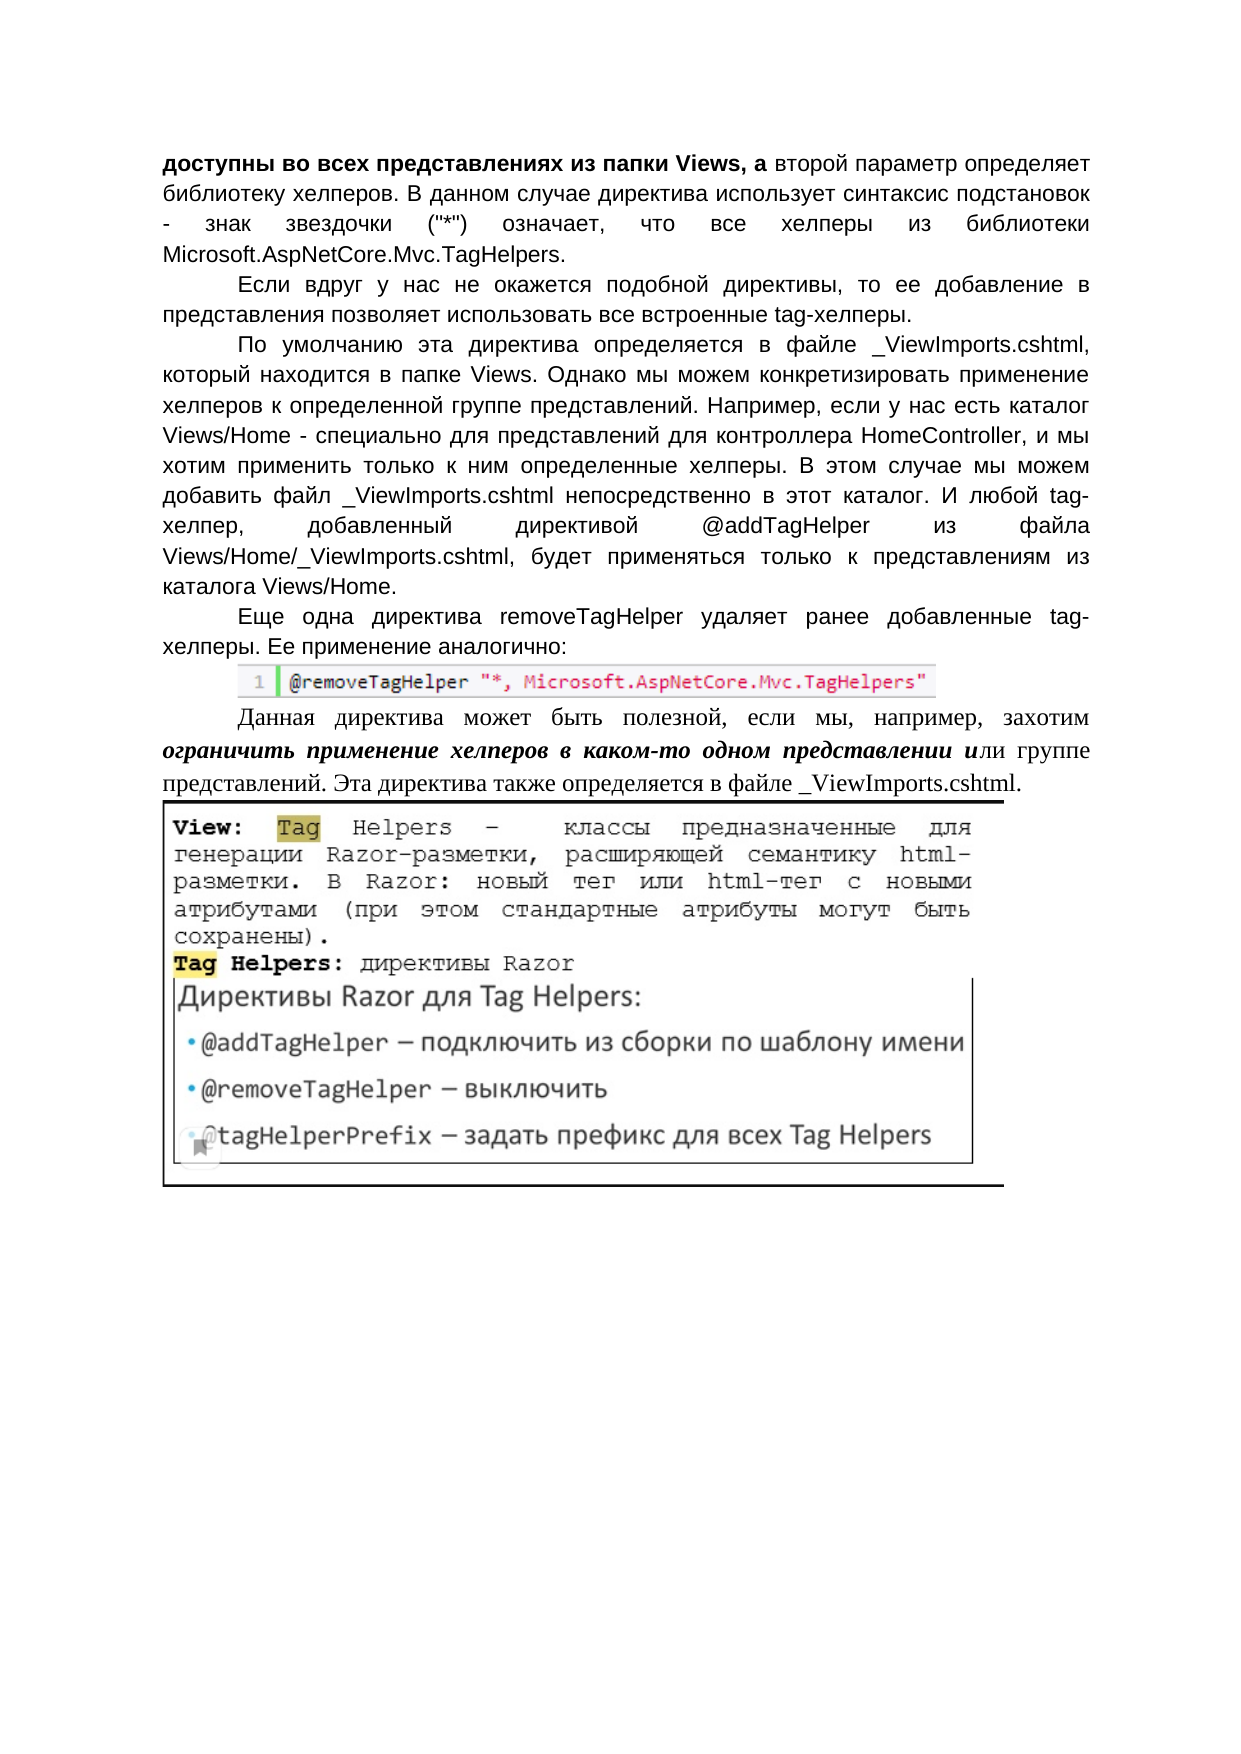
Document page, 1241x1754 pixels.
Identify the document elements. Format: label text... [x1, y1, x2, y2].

text Если вдруг у нас не окажется подобной директивы, то ее добавление в представления позволяет использовать все встроенные tag-хелперы. [162, 271, 1090, 327]
text Данная директива может быть полезной, если мы, например, захотим ограничить применение хелперов в каком-то одном представлении или группе представлений. Эта директива также определяется в файле _ViewImports.cshtml. [162, 702, 1090, 797]
picture [162, 800, 1004, 1187]
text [162, 150, 1090, 267]
picture [237, 663, 936, 698]
text Еще одна директива removeTagHelper удаляет ранее добавленные tag-хелперы. Ее применение аналогично: [162, 603, 1090, 660]
text По умолчанию эта директива определяется в файле _ViewImports.cshtml, который находится в папке Views. Однако мы можем конкретизировать применение хелперов к определенной группе представлений. Например, если у нас есть каталог Views/Home - специально для представлений для контроллера HomeController, и мы хотим применить только к ним определенные хелперы. В этом случае мы можем добавить файл _ViewImports.cshtml непосредственно в этот каталог. И любой tag-хелпер, добавленный директивой @addTagHelper из файла Views/Home/_ViewImports.cshtml, будет применяться только к представлениям из каталога Views/Home. [162, 331, 1090, 599]
